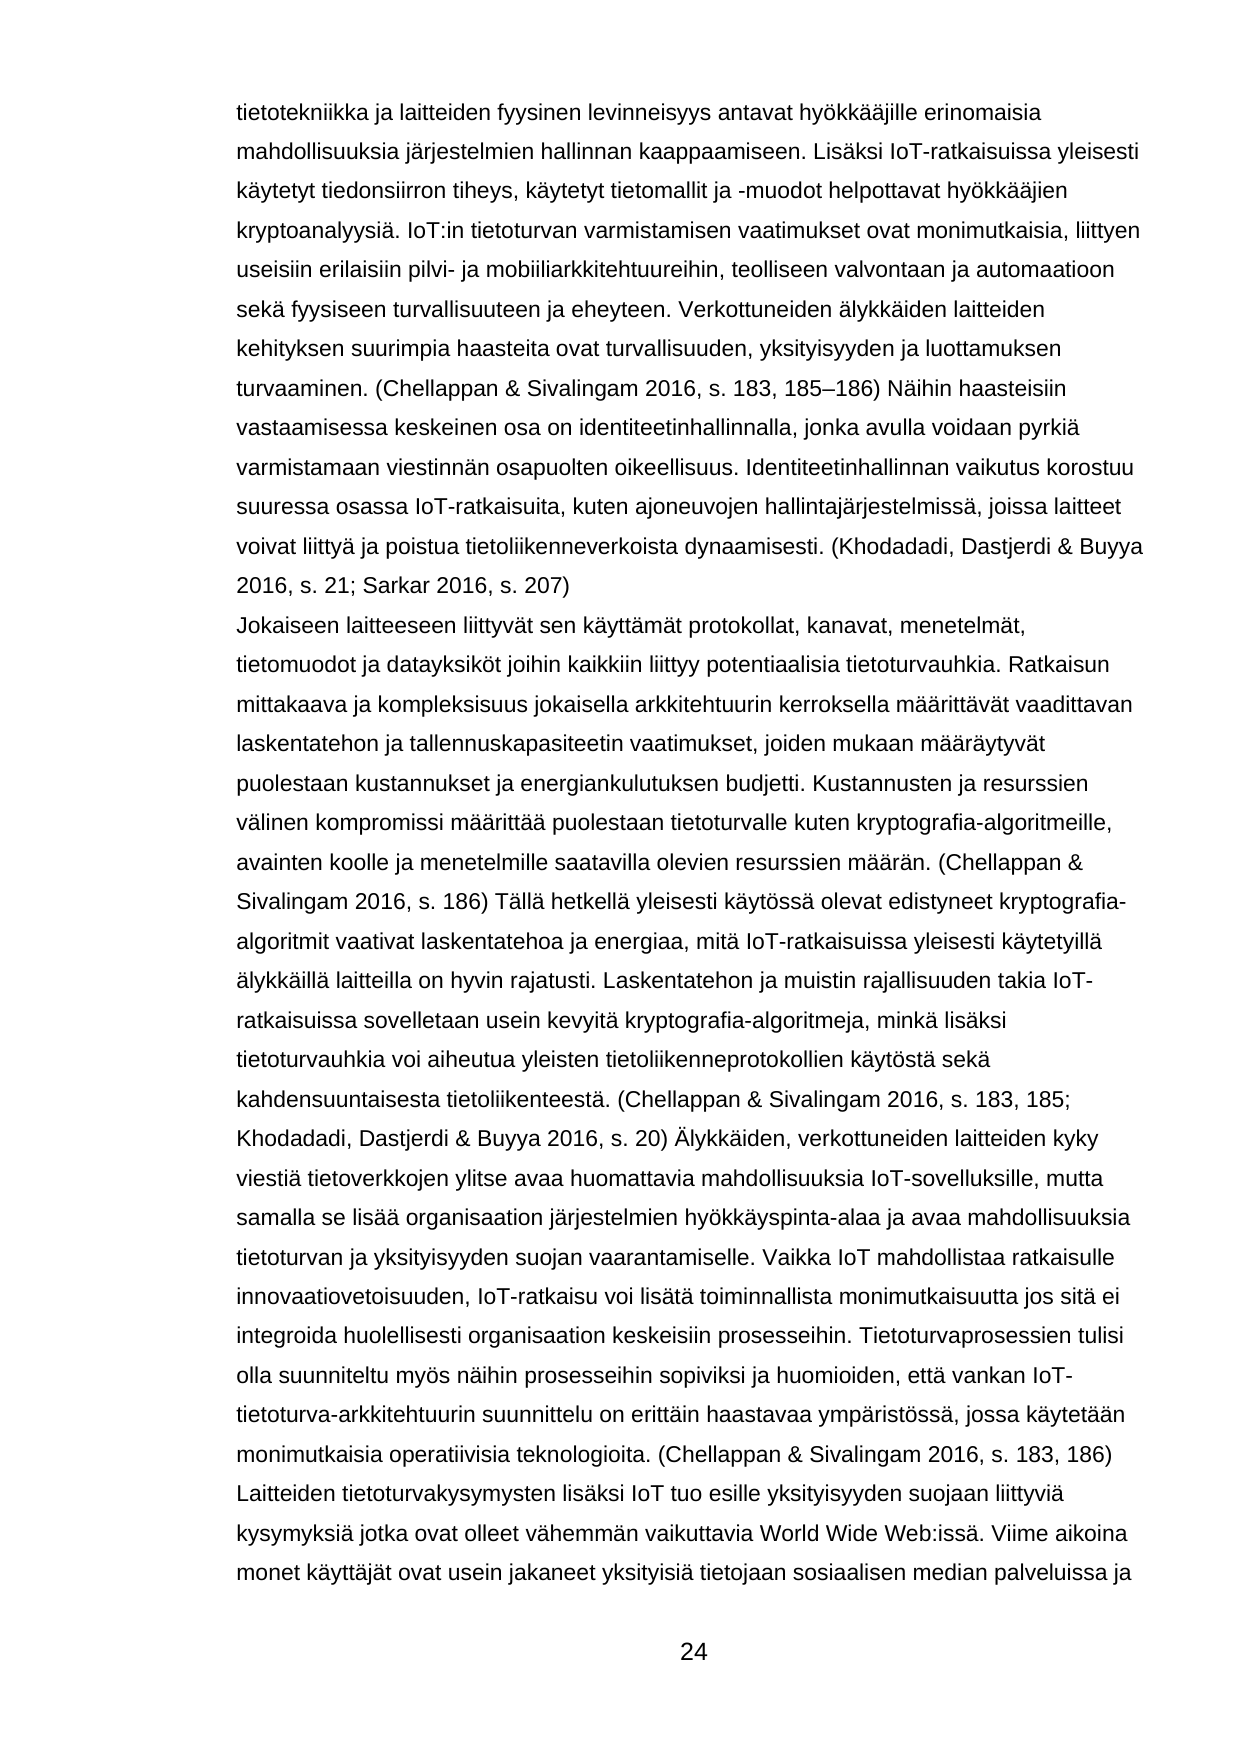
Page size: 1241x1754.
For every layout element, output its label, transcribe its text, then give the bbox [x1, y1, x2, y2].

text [236, 98, 1152, 599]
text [236, 1480, 1152, 1586]
text Jokaiseen laitteeseen liittyvät sen käyttämät protokollat, kanavat, menetelmät, tietomuodot ja datayksiköt joihin kaikkiin liittyy potentiaalisia tietoturvauhkia. Ratkaisun mittakaava ja kompleksisuus jokaisella arkkitehtuurin kerroksella määrittävät vaadittavan laskentatehon ja tallennuskapasiteetin vaatimukset, joiden mukaan määräytyvät puolestaan kustannukset ja energiankulutuksen budjetti. Kustannusten ja resurssien välinen kompromissi määrittää puolestaan tietoturvalle kuten kryptografia-algoritmeille, avainten koolle ja menetelmille saatavilla olevien resurssien määrän. (Chellappan & Sivalingam 2016, s. 186) Tällä hetkellä yleisesti käytössä olevat edistyneet kryptografia-algoritmit vaativat laskentatehoa ja energiaa, mitä IoT-ratkaisuissa yleisesti käytetyillä älykkäillä laitteilla on hyvin rajatusti. Laskentatehon ja muistin rajallisuuden takia IoT-ratkaisuissa sovelletaan usein kevyitä kryptografia-algoritmeja, minkä lisäksi tietoturvauhkia voi aiheutua yleisten tietoliikenneprotokollien käytöstä sekä kahdensuuntaisesta tietoliikenteestä. (Chellappan & Sivalingam 2016, s. 183, 185; Khodadadi, Dastjerdi & Buyya 2016, s. 20) Älykkäiden, verkottuneiden laitteiden kyky viestiä tietoverkkojen ylitse avaa huomattavia mahdollisuuksia IoT-sovelluksille, mutta samalla se lisää organisaation järjestelmien hyökkäyspinta-alaa ja avaa mahdollisuuksia tietoturvan ja yksityisyyden suojan vaarantamiselle. Vaikka IoT mahdollistaa ratkaisulle innovaatiovetoisuuden, IoT-ratkaisu voi lisätä toiminnallista monimutkaisuutta jos sitä ei integroida huolellisesti organisaation keskeisiin prosesseihin. Tietoturvaprosessien tulisi olla suunniteltu myös näihin prosesseihin sopiviksi ja huomioiden, että vankan IoT-tietoturva-arkkitehtuurin suunnittelu on erittäin haastavaa ympäristössä, jossa käytetään monimutkaisia operatiivisia teknologioita. (Chellappan & Sivalingam 2016, s. 183, 186) [236, 612, 1152, 1467]
